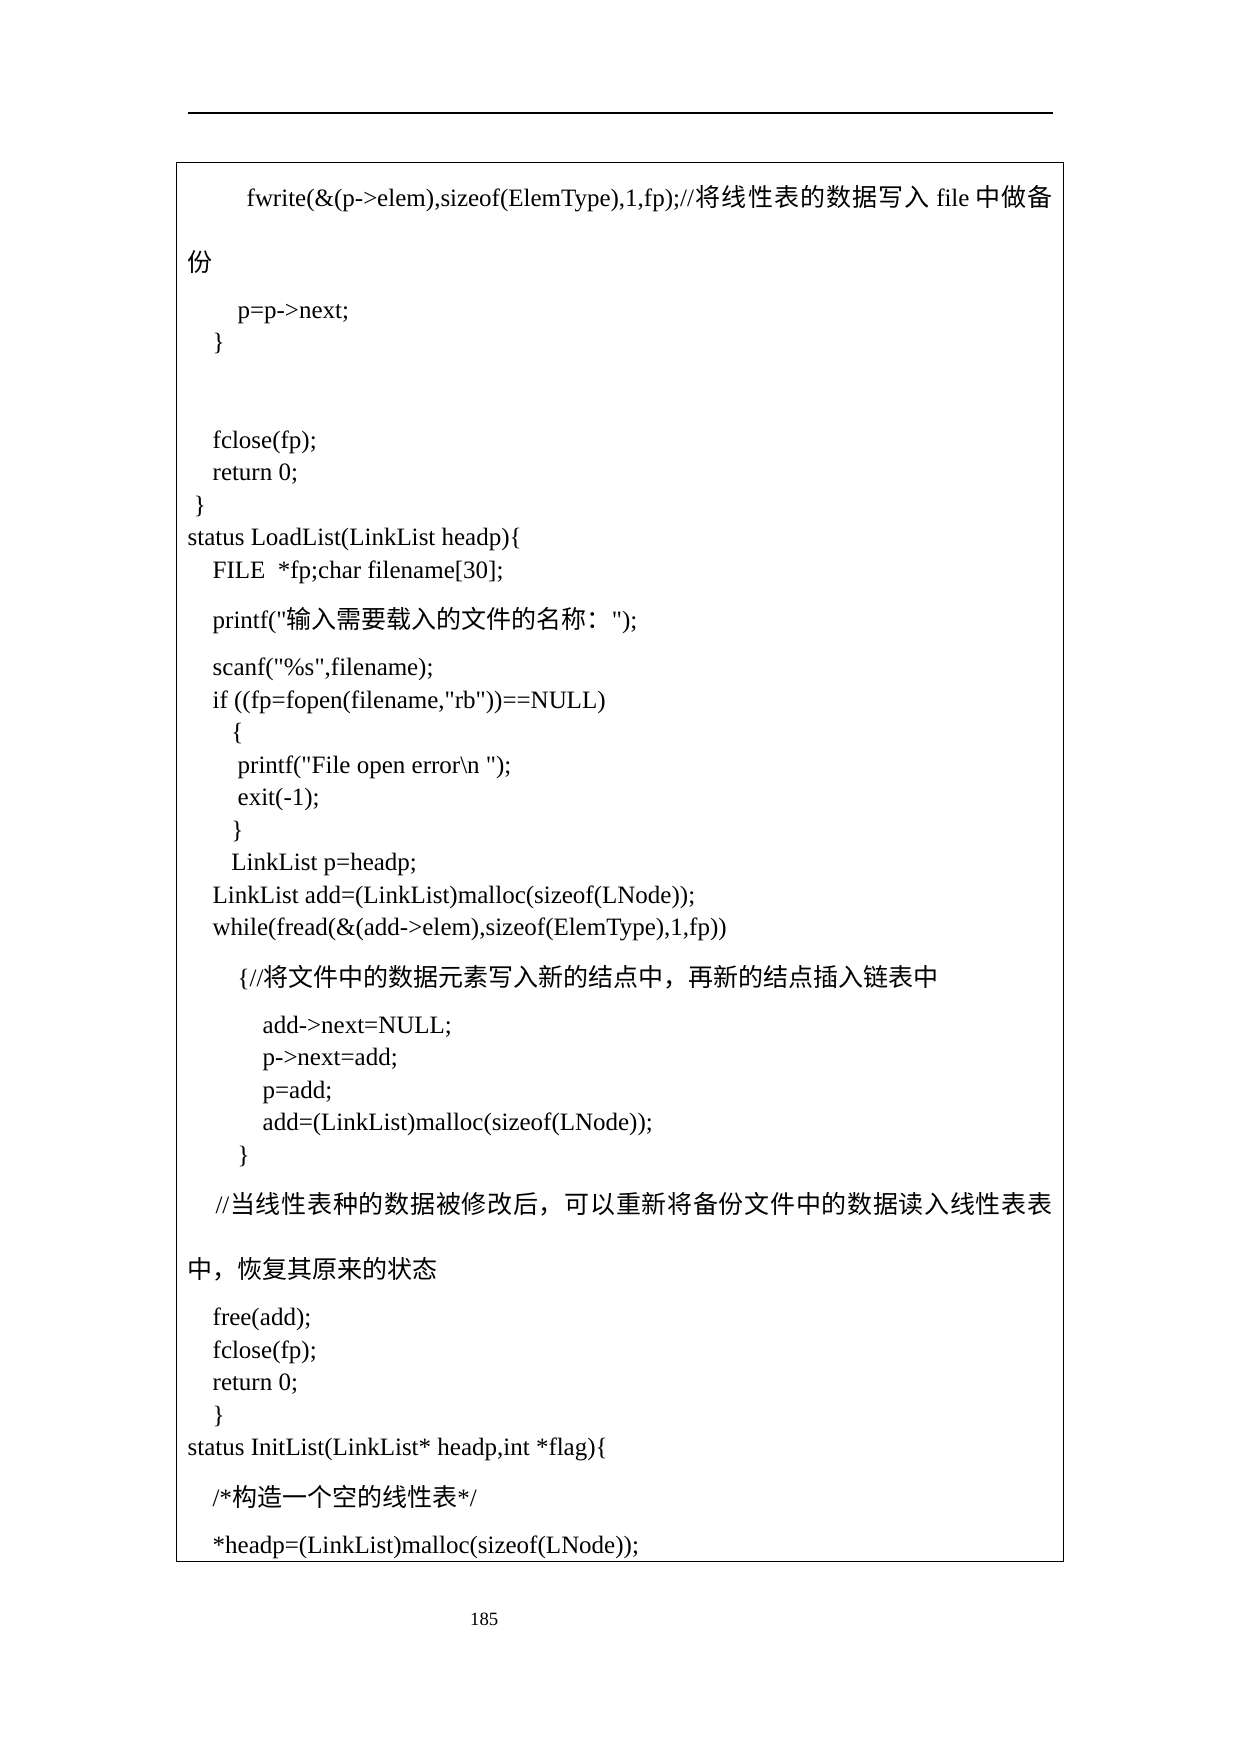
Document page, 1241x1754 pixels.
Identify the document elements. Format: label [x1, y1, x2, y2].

table_header [177, 163, 1063, 1561]
